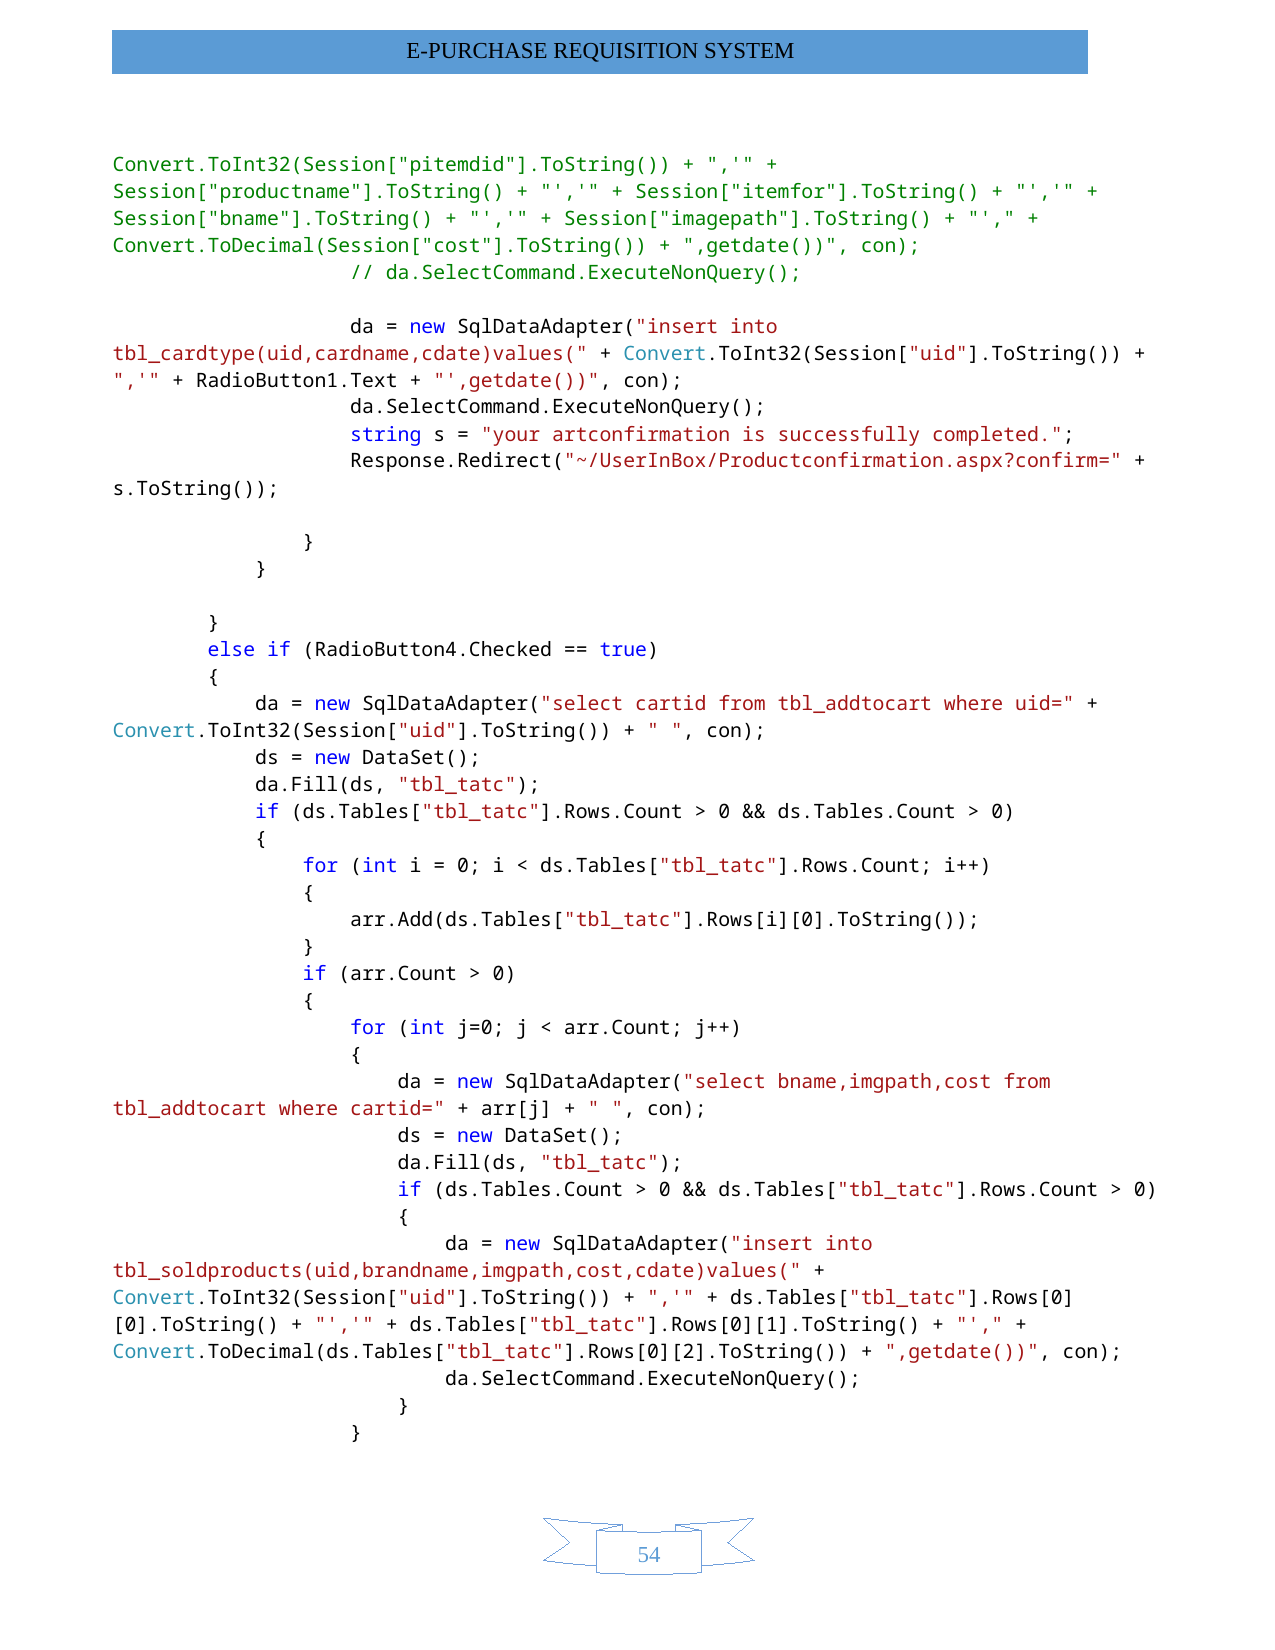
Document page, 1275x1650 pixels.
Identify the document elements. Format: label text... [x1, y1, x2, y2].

text string s = "your artconfirmation is successfully completed."; [112, 420, 1162, 447]
text } [112, 528, 1162, 555]
text } [112, 1418, 1162, 1445]
text da.Fill(ds, "tbl_tatc"); [112, 771, 1162, 797]
text Response.Redirect("~/UserInBox/Productconfirmation.aspx?confirm=" + s.ToString()); [112, 447, 1162, 501]
text for (int i = 0; i < ds.Tables["tbl_tatc"].Rows.Count; i++) [112, 851, 1162, 878]
text } [112, 609, 1162, 636]
text da.SelectCommand.ExecuteNonQuery(); [112, 1364, 1162, 1391]
text { [112, 824, 1162, 851]
text { [112, 1040, 1162, 1067]
text if (ds.Tables["tbl_tatc"].Rows.Count > 0 && ds.Tables.Count > 0) [112, 797, 1162, 824]
text } [112, 932, 1162, 959]
text { [112, 878, 1162, 905]
text if (ds.Tables.Count > 0 && ds.Tables["tbl_tatc"].Rows.Count > 0) [112, 1175, 1162, 1202]
text da = new SqlDataAdapter("select bname,imgpath,cost from tbl_addtocart where cartid=" + arr[j] + " ", con); [112, 1067, 1162, 1121]
text da = new SqlDataAdapter("insert into tbl_cardtype(uid,cardname,cdate)values(" + Convert.ToInt32(Session["uid"].ToString()) + ",'" + RadioButton1.Text + "',getdate())", con); [112, 312, 1162, 393]
text ds = new DataSet(); [112, 1121, 1162, 1148]
text } [112, 1391, 1162, 1418]
text ds = new DataSet(); [112, 743, 1162, 771]
text { [112, 1202, 1162, 1229]
text { [112, 986, 1162, 1013]
text else if (RadioButton4.Checked == true) [112, 636, 1162, 663]
text } [112, 555, 1162, 582]
text { [112, 663, 1162, 689]
text da = new SqlDataAdapter("select cartid from tbl_addtocart where uid=" + Convert.ToInt32(Session["uid"].ToString()) + " ", con); [112, 689, 1162, 743]
text da.SelectCommand.ExecuteNonQuery(); [112, 393, 1162, 420]
text da.Fill(ds, "tbl_tatc"); [112, 1148, 1162, 1175]
text if (arr.Count > 0) [112, 959, 1162, 986]
text arr.Add(ds.Tables["tbl_tatc"].Rows[i][0].ToString()); [112, 905, 1162, 932]
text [112, 150, 1162, 258]
text // da.SelectCommand.ExecuteNonQuery(); [112, 258, 1162, 285]
text for (int j=0; j < arr.Count; j++) [112, 1013, 1162, 1040]
text da = new SqlDataAdapter("insert into tbl_soldproducts(uid,brandname,imgpath,cost,cdate)values(" + Convert.ToInt32(Session["uid"].ToString()) + ",'" + ds.Tables["tbl_tatc"].Rows[0][0].ToString() + "','" + ds.Tables["tbl_tatc"].Rows[0][1].ToString() + "'," + Convert.ToDecimal(ds.Tables["tbl_tatc"].Rows[0][2].ToString()) + ",getdate())", con); [112, 1229, 1162, 1364]
